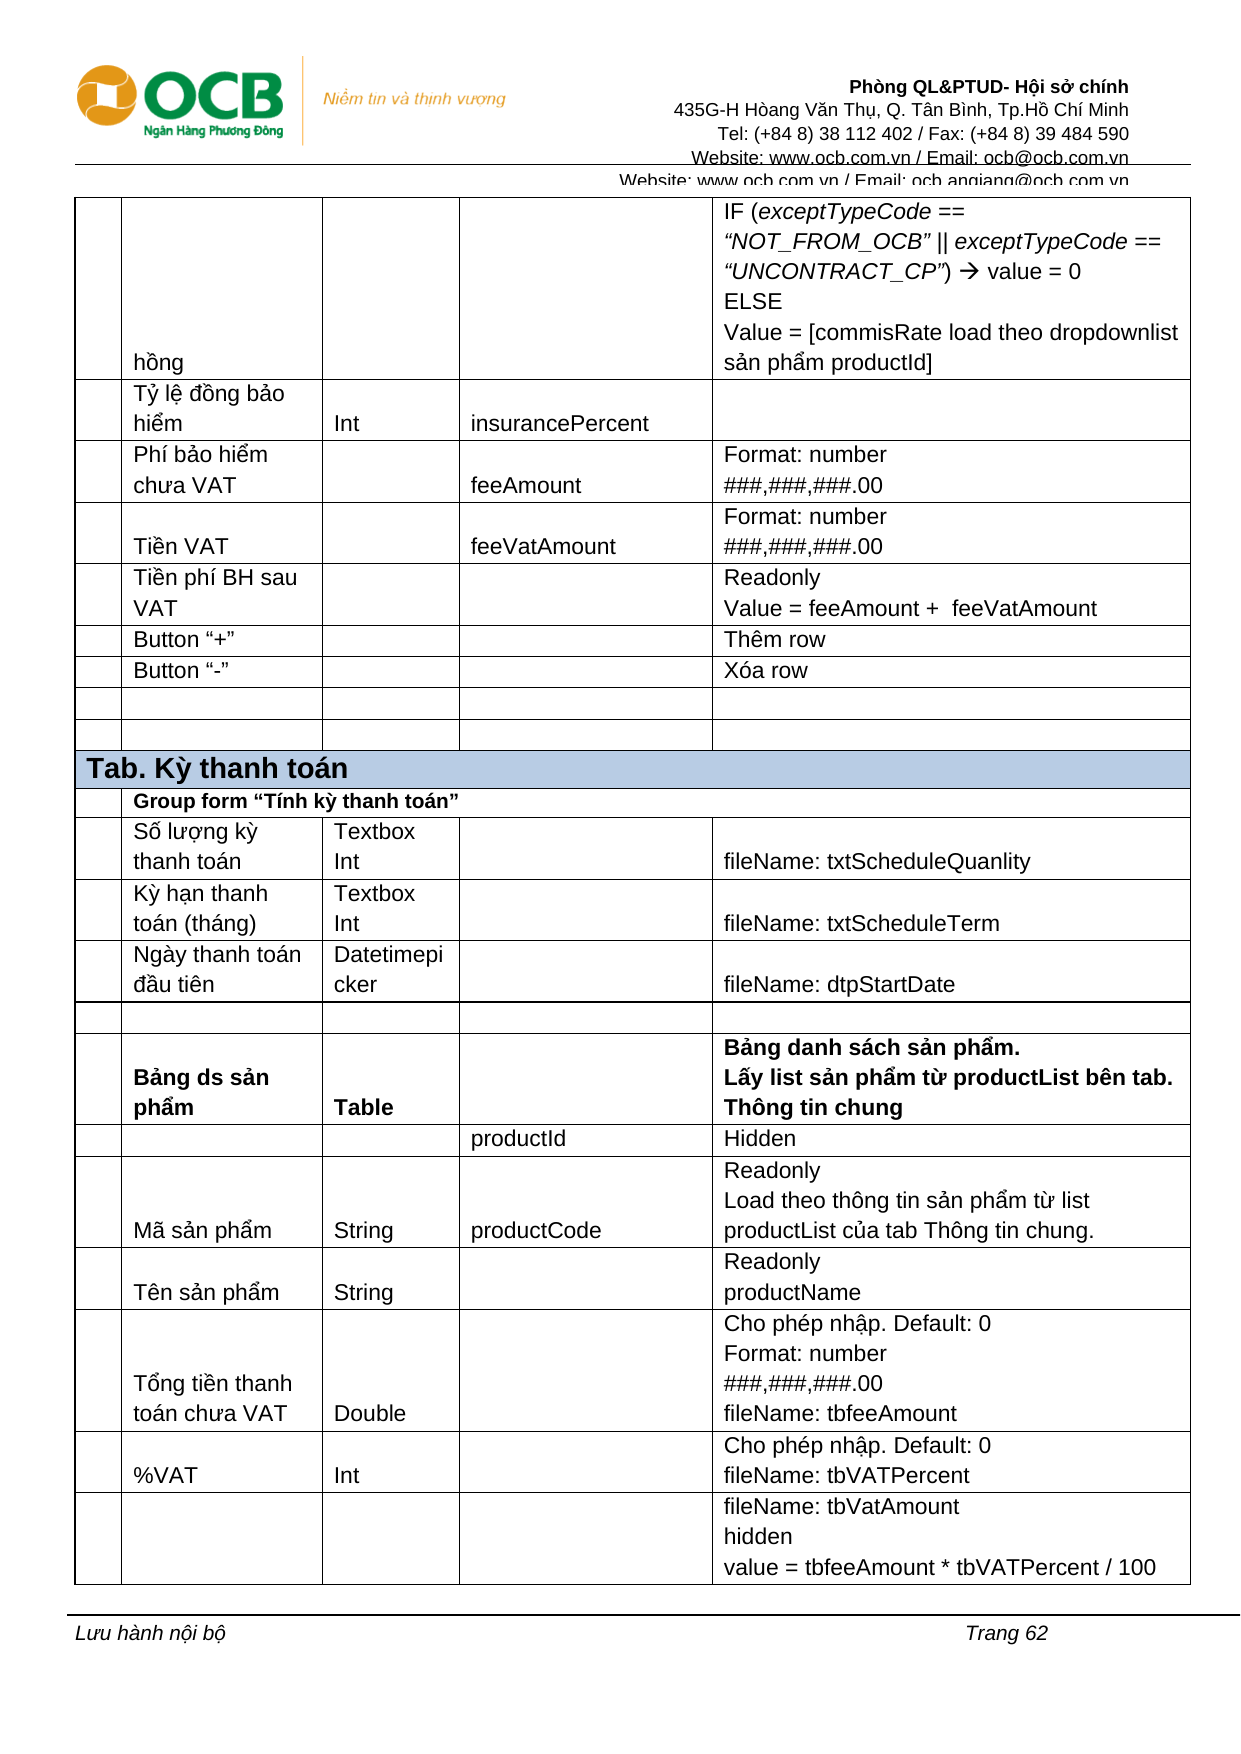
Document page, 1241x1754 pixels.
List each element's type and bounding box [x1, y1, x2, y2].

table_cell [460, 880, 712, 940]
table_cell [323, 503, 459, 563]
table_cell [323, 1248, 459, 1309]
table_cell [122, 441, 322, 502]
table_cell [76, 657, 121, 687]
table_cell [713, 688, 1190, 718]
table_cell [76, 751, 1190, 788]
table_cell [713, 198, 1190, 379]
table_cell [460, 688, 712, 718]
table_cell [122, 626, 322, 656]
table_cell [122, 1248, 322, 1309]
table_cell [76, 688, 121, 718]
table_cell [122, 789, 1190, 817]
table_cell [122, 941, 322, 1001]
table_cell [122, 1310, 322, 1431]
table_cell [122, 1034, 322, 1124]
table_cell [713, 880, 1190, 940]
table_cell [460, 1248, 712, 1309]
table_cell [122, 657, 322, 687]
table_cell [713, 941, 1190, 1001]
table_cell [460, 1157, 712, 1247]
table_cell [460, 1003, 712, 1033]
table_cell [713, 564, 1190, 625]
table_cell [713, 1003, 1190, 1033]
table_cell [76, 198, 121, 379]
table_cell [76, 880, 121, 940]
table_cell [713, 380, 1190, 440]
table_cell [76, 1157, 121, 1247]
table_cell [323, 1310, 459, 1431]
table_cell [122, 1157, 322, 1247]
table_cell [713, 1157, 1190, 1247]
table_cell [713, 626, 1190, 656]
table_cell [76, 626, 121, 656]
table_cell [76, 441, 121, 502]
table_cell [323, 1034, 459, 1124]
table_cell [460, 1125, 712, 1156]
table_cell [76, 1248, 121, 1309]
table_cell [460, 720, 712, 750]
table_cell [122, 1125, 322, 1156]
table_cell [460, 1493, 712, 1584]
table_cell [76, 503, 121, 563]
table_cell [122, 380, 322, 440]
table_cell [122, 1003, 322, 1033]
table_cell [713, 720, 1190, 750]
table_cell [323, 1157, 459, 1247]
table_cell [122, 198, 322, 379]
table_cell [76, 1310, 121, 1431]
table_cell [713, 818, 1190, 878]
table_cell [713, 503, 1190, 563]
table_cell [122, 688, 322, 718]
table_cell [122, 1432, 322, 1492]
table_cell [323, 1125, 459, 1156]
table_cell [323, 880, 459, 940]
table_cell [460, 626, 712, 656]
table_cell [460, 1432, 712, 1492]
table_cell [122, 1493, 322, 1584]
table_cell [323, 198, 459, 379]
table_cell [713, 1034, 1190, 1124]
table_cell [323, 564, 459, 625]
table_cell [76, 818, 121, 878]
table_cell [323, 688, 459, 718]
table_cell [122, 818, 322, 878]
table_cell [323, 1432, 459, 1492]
picture [67, 56, 537, 146]
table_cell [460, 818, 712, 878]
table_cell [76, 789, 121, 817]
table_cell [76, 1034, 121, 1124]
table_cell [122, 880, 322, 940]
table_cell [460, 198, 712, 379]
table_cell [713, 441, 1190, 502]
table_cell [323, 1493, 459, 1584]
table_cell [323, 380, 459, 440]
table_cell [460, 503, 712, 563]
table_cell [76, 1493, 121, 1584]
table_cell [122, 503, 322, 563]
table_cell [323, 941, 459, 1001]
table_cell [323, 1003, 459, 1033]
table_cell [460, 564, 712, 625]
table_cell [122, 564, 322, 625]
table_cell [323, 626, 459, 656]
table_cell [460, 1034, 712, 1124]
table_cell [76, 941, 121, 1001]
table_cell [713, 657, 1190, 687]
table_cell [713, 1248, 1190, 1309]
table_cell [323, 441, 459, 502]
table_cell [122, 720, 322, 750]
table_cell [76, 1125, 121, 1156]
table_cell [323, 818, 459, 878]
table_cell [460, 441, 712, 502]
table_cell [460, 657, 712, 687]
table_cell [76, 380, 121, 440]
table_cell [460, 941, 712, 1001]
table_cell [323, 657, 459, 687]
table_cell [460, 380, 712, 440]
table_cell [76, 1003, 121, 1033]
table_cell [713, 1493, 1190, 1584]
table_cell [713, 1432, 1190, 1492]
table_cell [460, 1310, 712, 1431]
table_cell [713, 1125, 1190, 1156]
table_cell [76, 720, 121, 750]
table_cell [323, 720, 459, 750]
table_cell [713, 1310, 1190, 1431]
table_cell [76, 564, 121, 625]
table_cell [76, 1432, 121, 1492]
